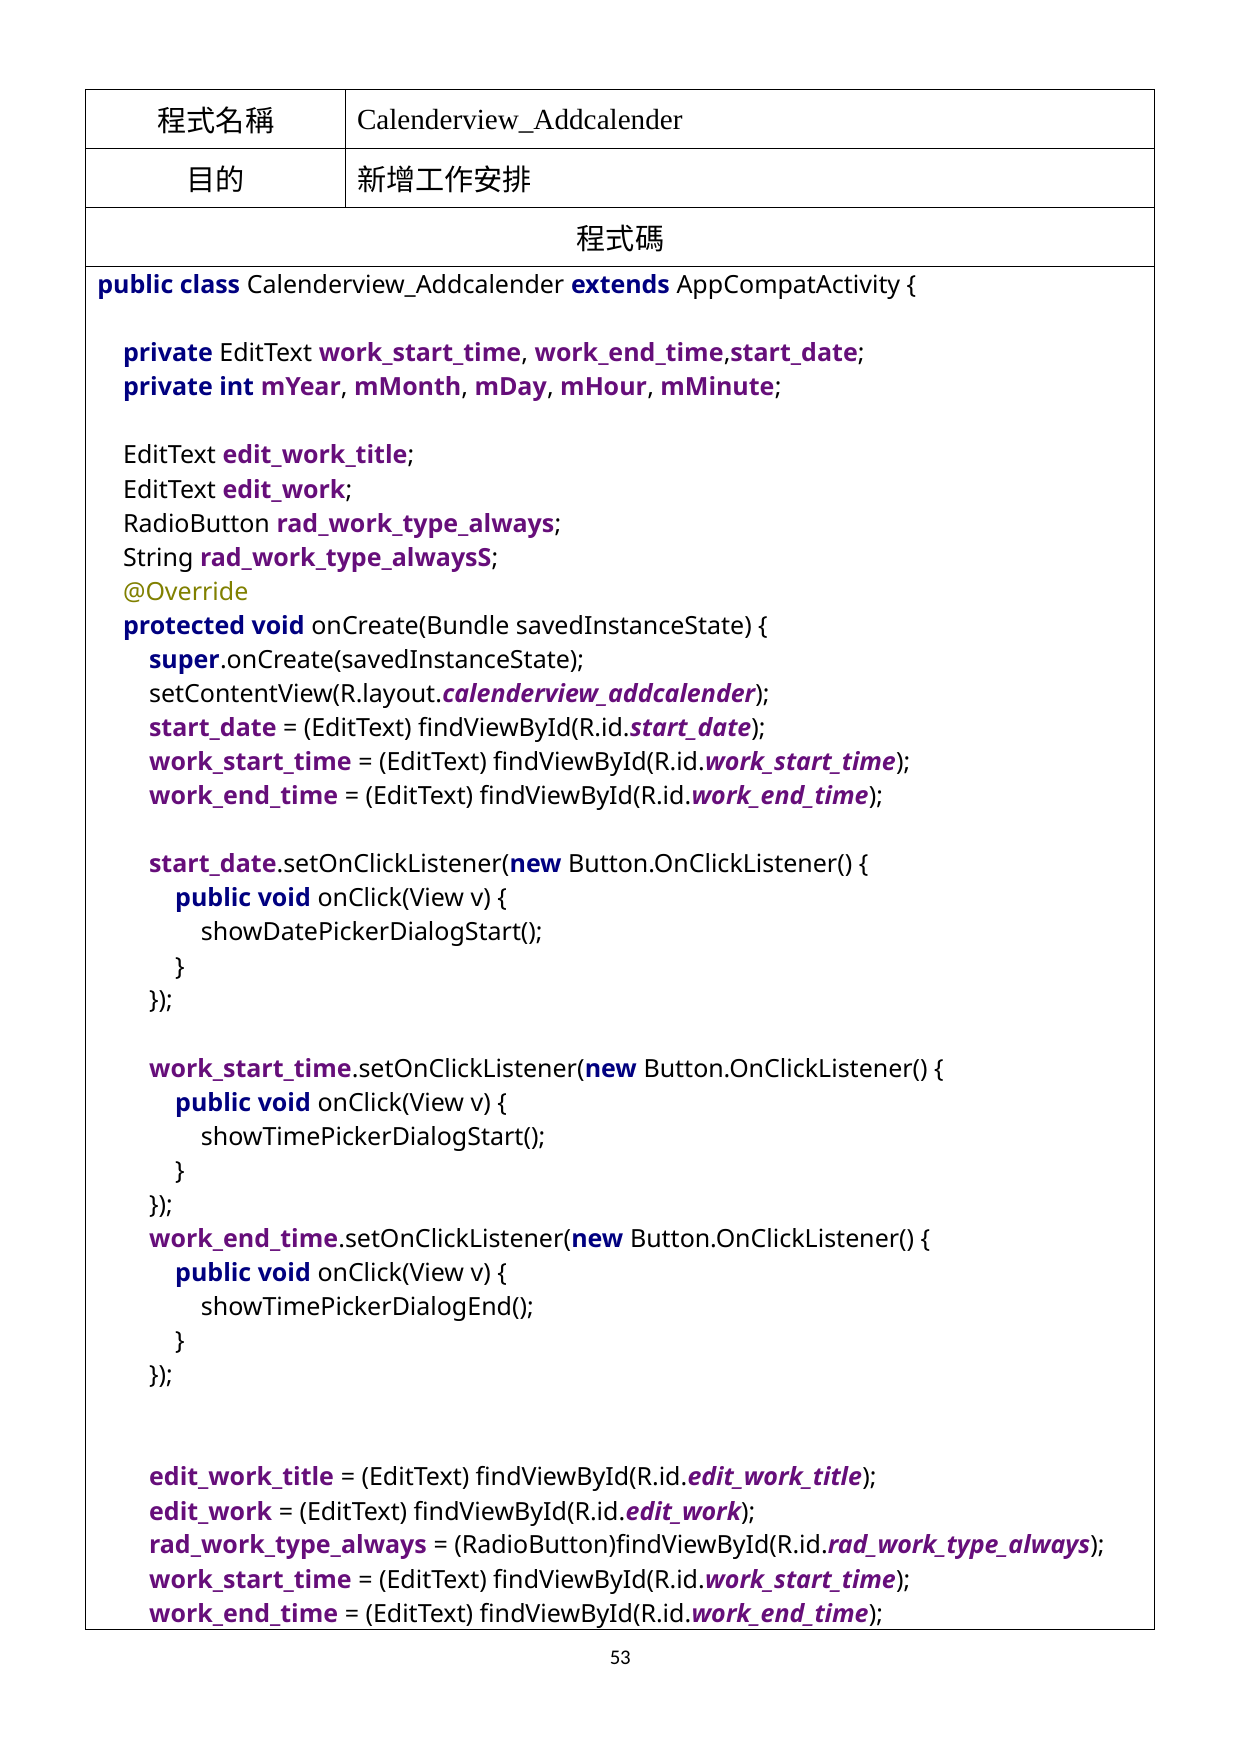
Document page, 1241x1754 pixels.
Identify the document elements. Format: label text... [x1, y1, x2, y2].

table_cell 程式碼 [86, 208, 1154, 266]
table_cell 新增工作安排 [346, 149, 1154, 207]
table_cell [86, 267, 1154, 1629]
table_header 程式名稱 [86, 90, 345, 148]
table_cell 目的 [86, 149, 345, 207]
table_header Calenderview_Addcalender [346, 90, 1154, 148]
